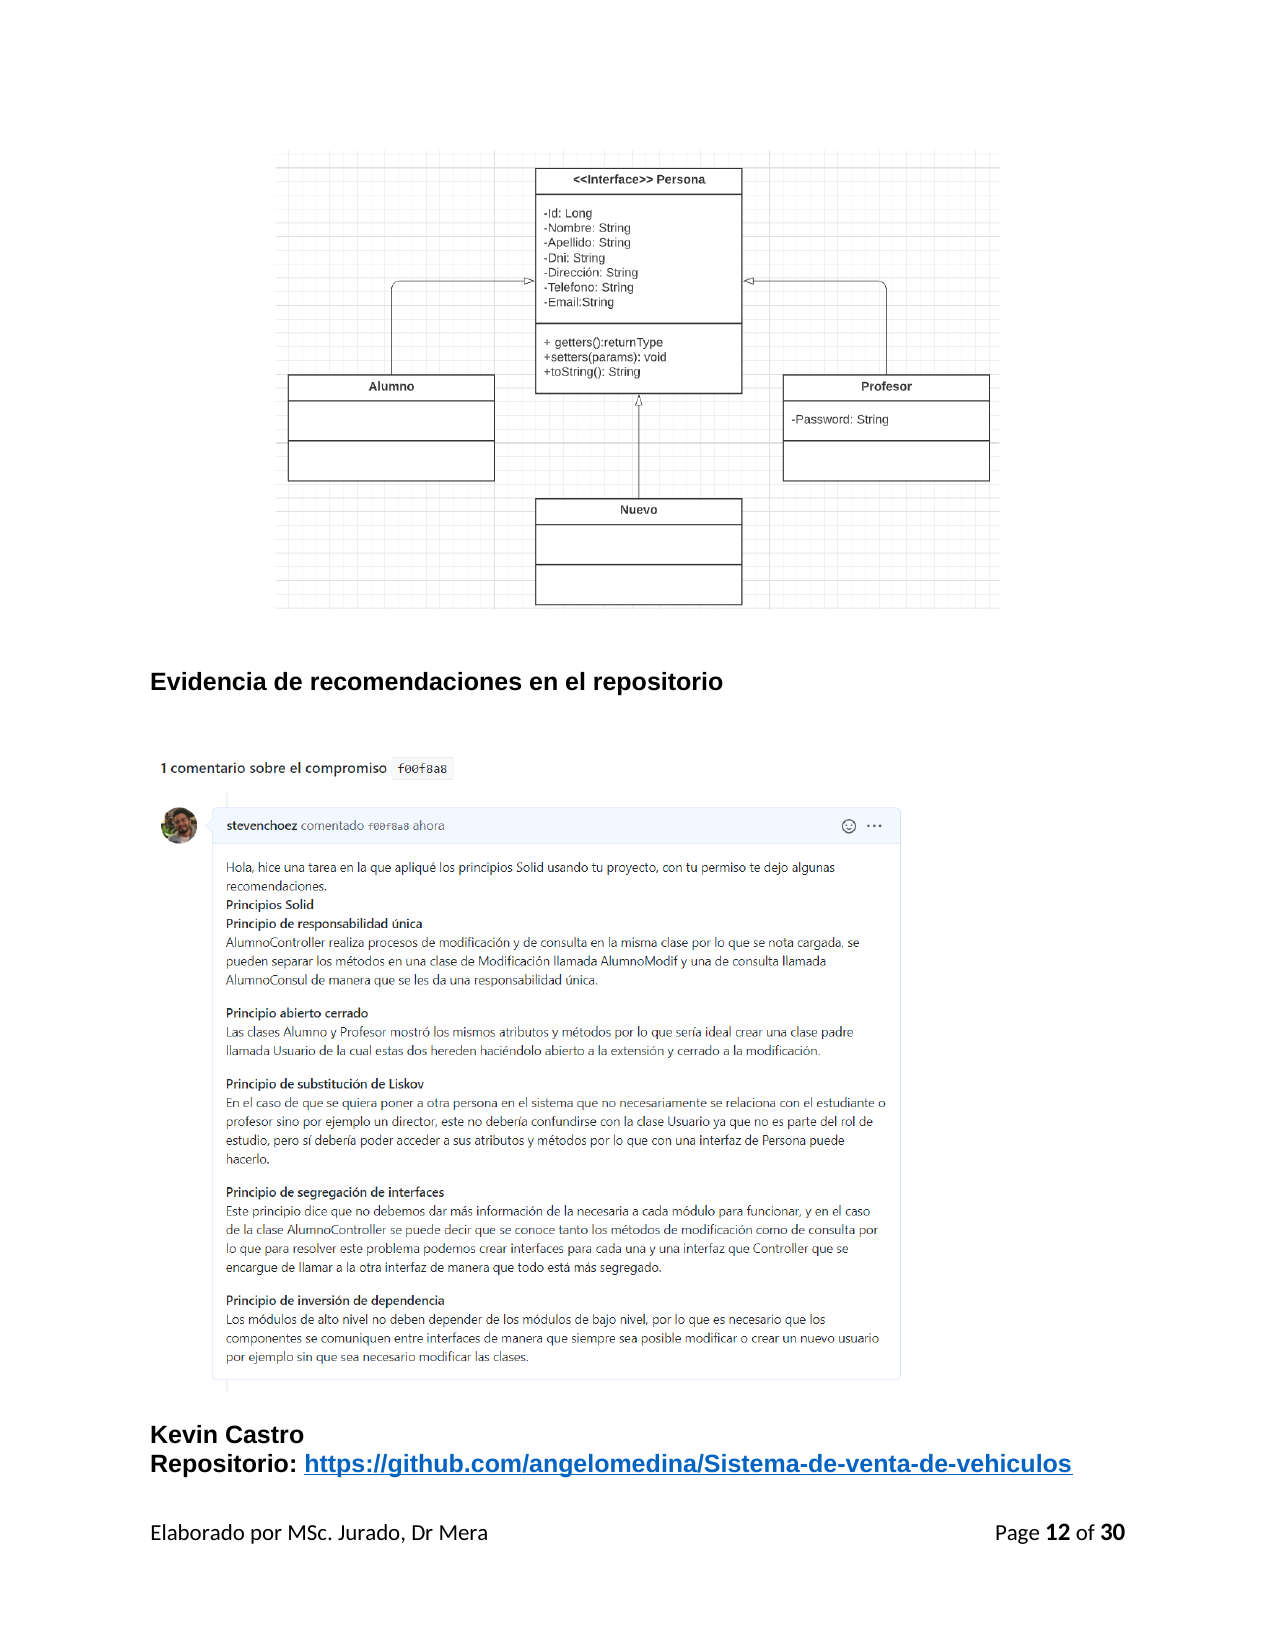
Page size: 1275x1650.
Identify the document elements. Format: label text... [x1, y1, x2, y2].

text Repositorio: https://github.com/angelomedina/Sistema-de-venta-de-vehiculos [150, 1449, 1125, 1478]
text Kevin Castro [150, 1420, 1125, 1449]
picture [150, 753, 928, 1392]
picture [275, 150, 1000, 610]
text Evidencia de recomendaciones en el repositorio [150, 667, 1125, 696]
